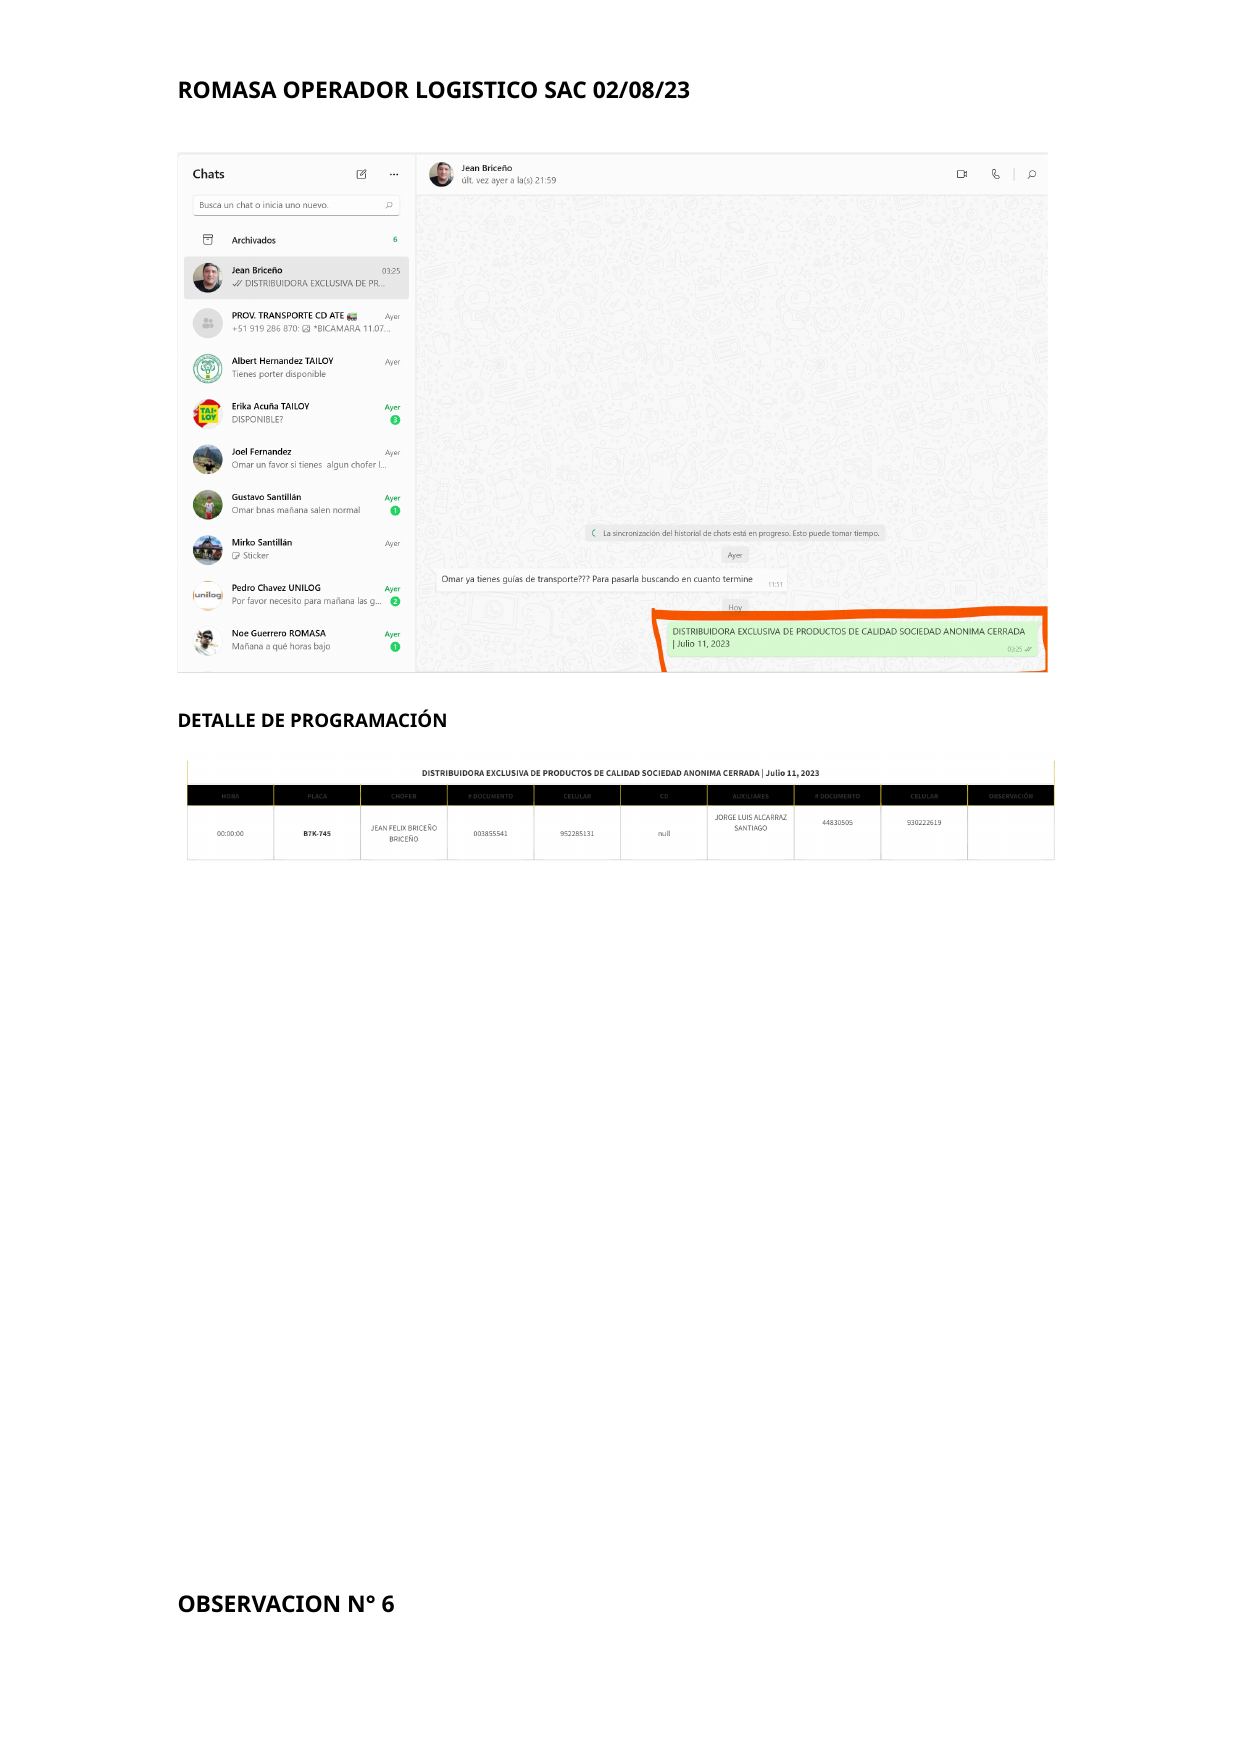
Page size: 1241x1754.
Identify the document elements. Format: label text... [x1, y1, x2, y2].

text OBSERVACION N° 6 [177, 1588, 1063, 1619]
text DETALLE DE PROGRAMACIÓN [177, 707, 1063, 733]
picture [177, 152, 1063, 689]
picture [177, 751, 1063, 870]
